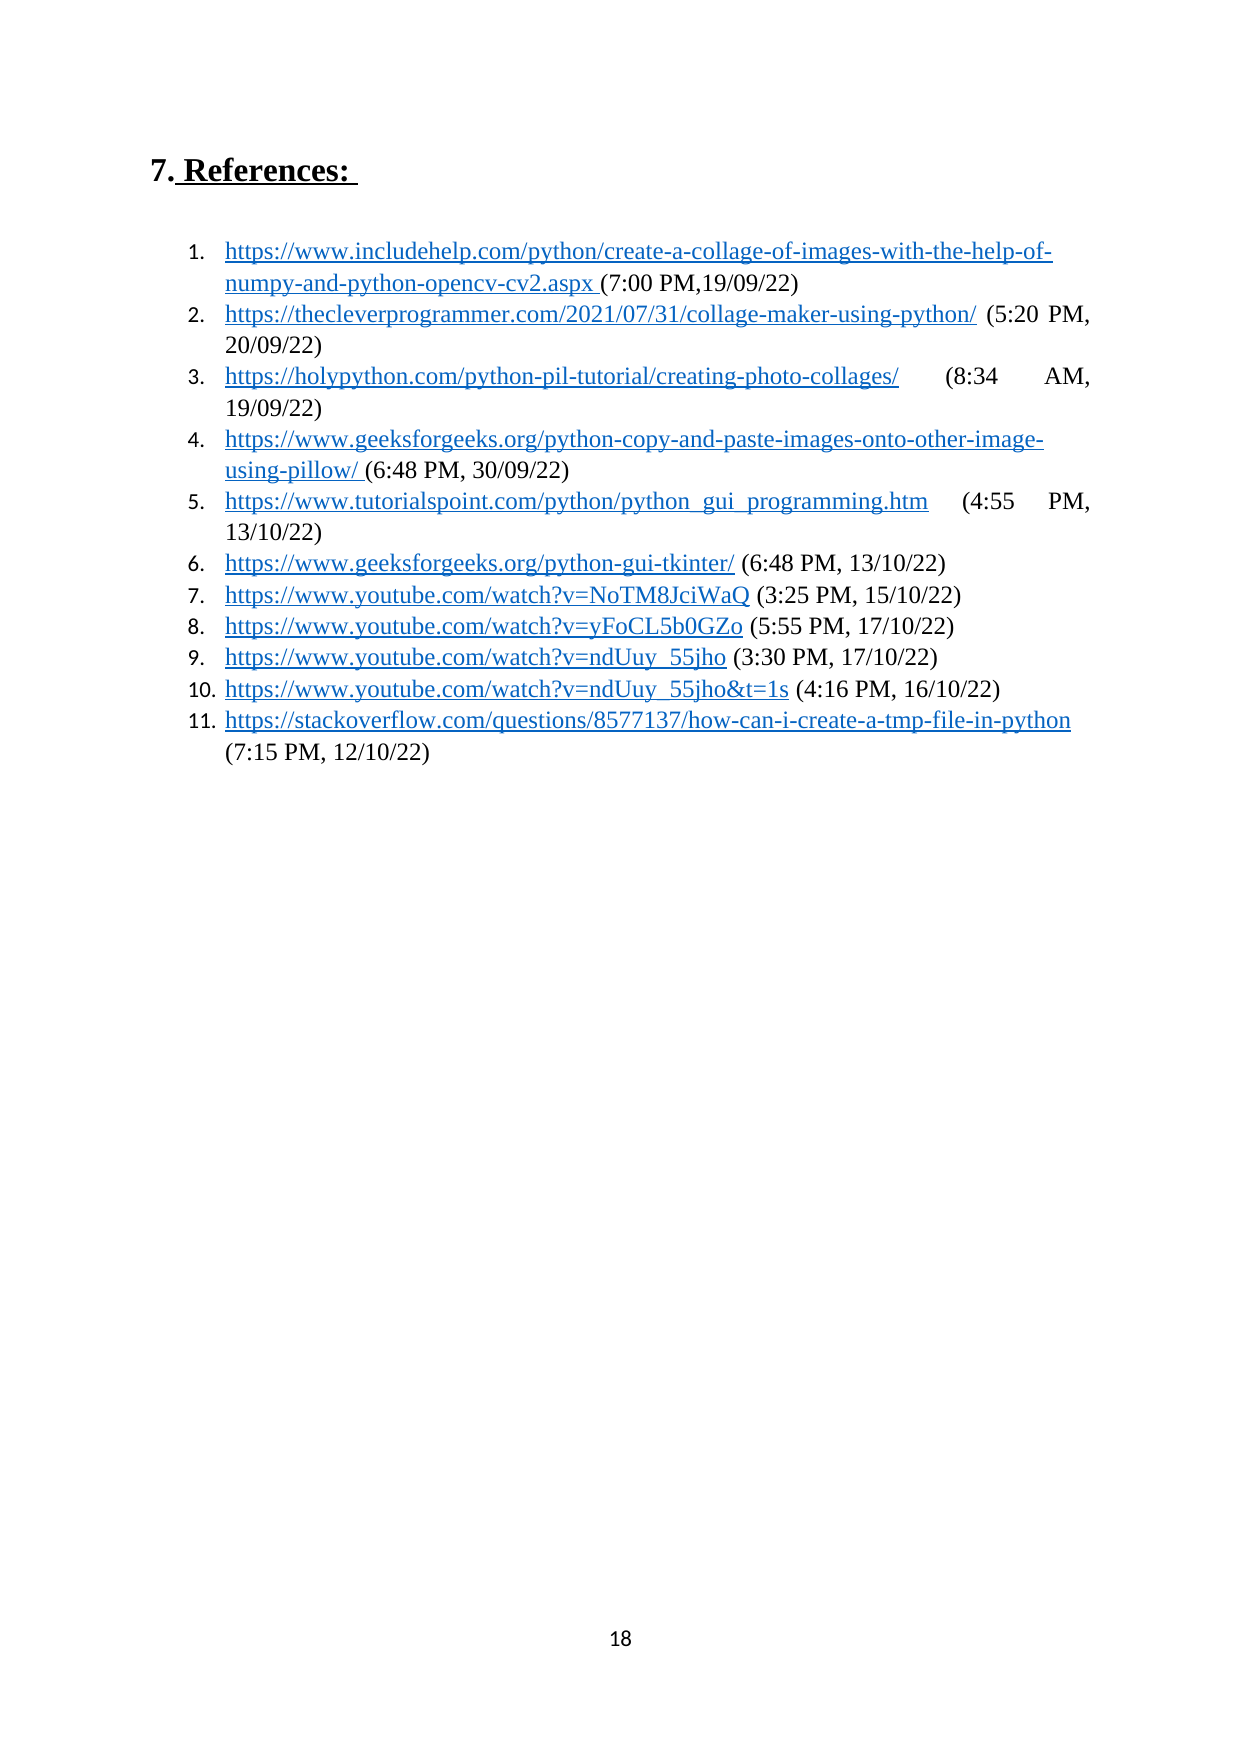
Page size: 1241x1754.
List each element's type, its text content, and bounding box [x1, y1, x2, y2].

list https://www.geeksforgeeks.org/python-gui-tkinter/ (6:48 PM, 13/10/22) [187, 548, 1090, 577]
list https://www.youtube.com/watch?v=ndUuy_55jho (3:30 PM, 17/10/22) [187, 642, 1090, 672]
list https://stackoverflow.com/questions/8577137/how-can-i-create-a-tmp-file-in-python (7:15 PM, 12/10/22) [187, 705, 1090, 765]
list https://www.geeksforgeeks.org/python-copy-and-paste-images-onto-other-image-using-pillow/ (6:48 PM, 30/09/22) [187, 424, 1090, 484]
list https://www.tutorialspoint.com/python/python_gui_programming.htm (4:55 PM, 13/10/22) [187, 486, 1090, 546]
text 7. References: [150, 150, 1090, 188]
list https://www.youtube.com/watch?v=ndUuy_55jho&t=1s (4:16 PM, 16/10/22) [187, 674, 1090, 703]
list https://thecleverprogrammer.com/2021/07/31/collage-maker-using-python/ (5:20 PM, 20/09/22) [187, 299, 1090, 359]
list https://holypython.com/python-pil-tutorial/creating-photo-collages/ (8:34 AM, 19/09/22) [187, 361, 1090, 421]
list https://www.youtube.com/watch?v=yFoCL5b0GZo (5:55 PM, 17/10/22) [187, 611, 1090, 640]
list https://www.youtube.com/watch?v=NoTM8JciWaQ (3:25 PM, 15/10/22) [187, 580, 1090, 609]
list https://www.includehelp.com/python/create-a-collage-of-images-with-the-help-of-numpy-and-python-opencv-cv2.aspx (7:00 PM,19/09/22) [187, 236, 1090, 297]
